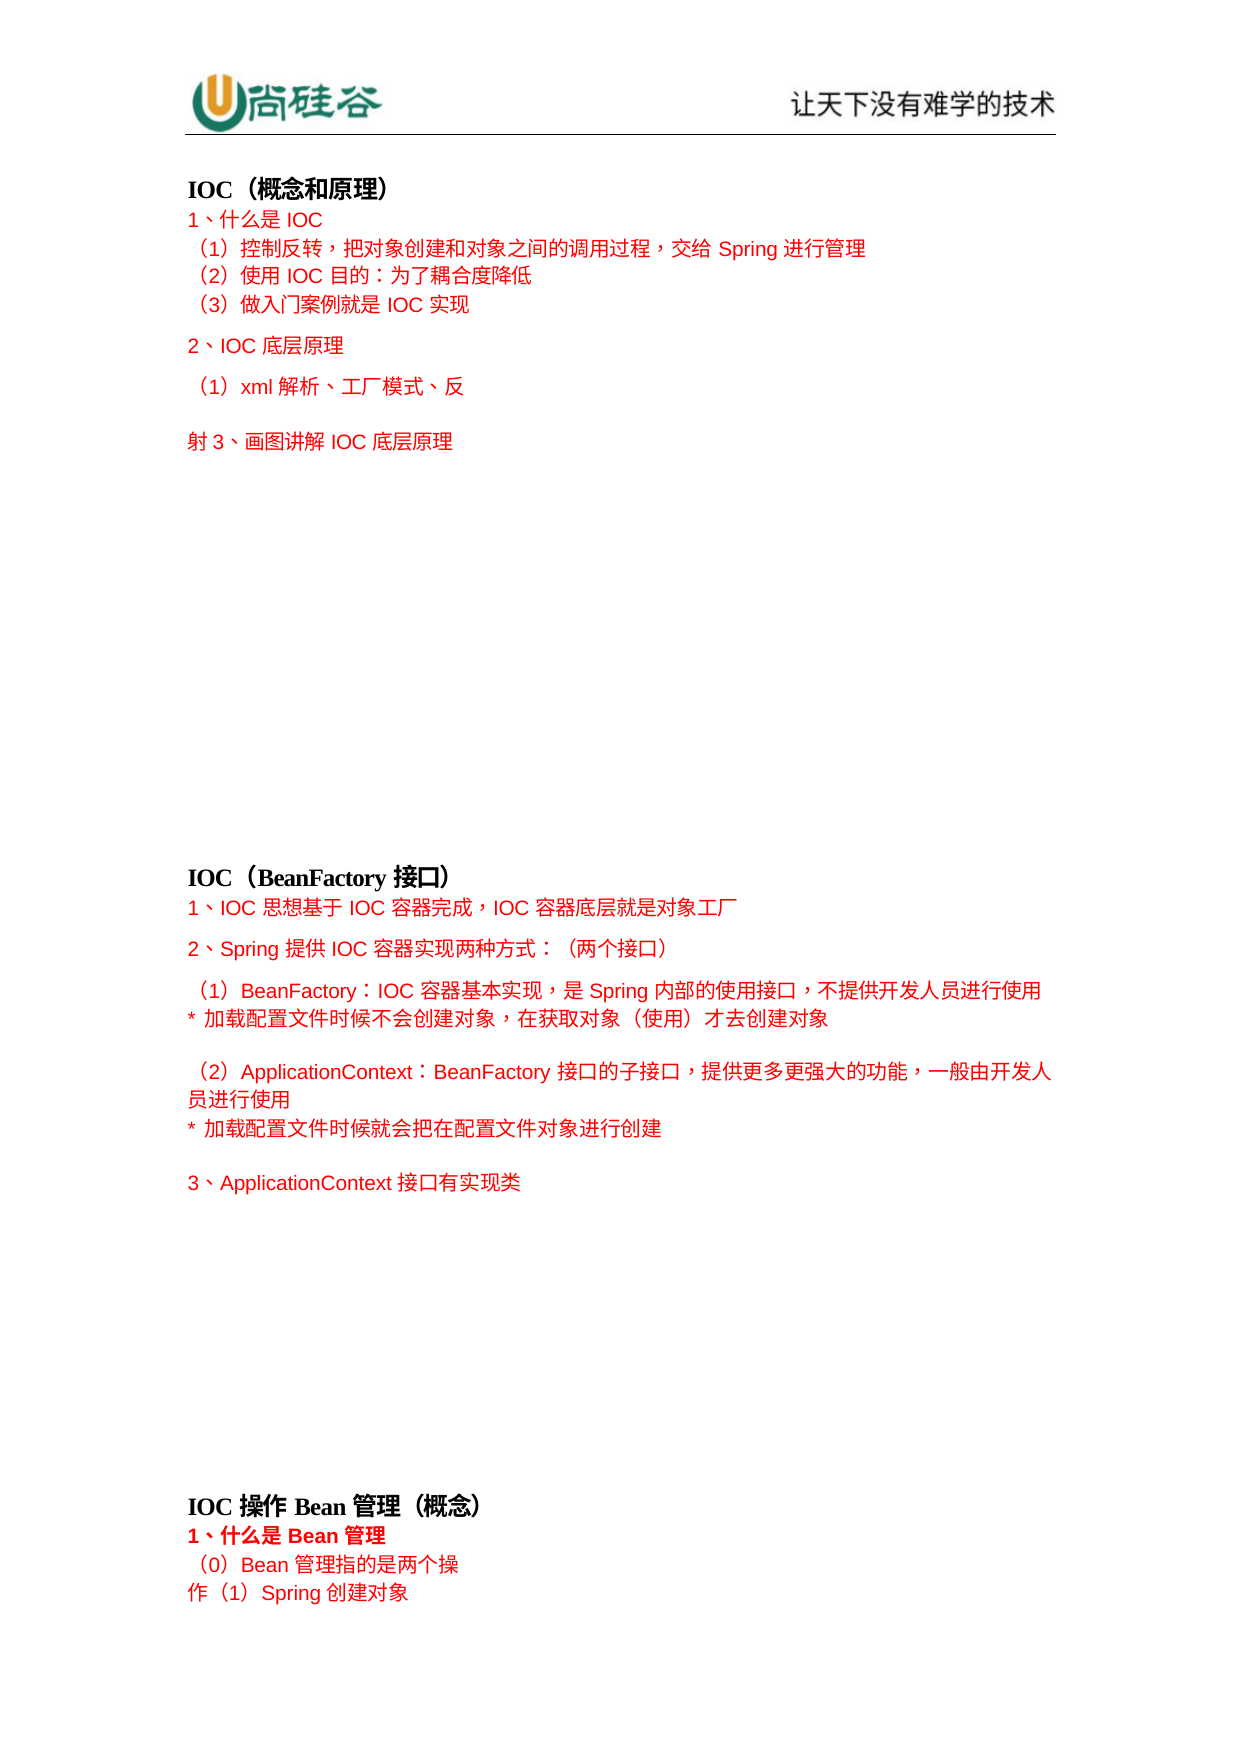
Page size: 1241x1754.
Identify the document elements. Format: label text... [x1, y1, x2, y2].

text 1、什么是 IOC [187, 205, 1060, 233]
text 1、IOC 思想基于 IOC 容器完成，IOC 容器底层就是对象工厂2、Spring 提供 IOC 容器实现两种方式：（两个接口） [187, 893, 739, 963]
text （1）xml 解析、工厂模式、反射3、画图讲解 IOC 底层原理 [187, 372, 486, 455]
text （2）ApplicationContext：BeanFactory 接口的子接口，提供更多更强大的功能，一般由开发人员进行使用 [187, 1057, 1052, 1114]
text * 加载配置文件时候就会把在配置文件对象进行创建3、ApplicationContext 接口有实现类 [187, 1114, 663, 1197]
text IOC（BeanFactory 接口） [187, 861, 1060, 893]
picture [190, 72, 1058, 134]
text IOC 操作 Bean 管理（概念） [187, 1489, 1060, 1522]
text IOC（概念和原理） [187, 173, 1060, 205]
text （0）Bean 管理指的是两个操作（1）Spring 创建对象 [187, 1550, 478, 1606]
text 1、什么是 Bean 管理 [187, 1522, 1060, 1549]
text （1）控制反转，把对象创建和对象之间的调用过程，交给 Spring 进行管理（2）使用 IOC 目的：为了耦合度降低 [187, 233, 871, 290]
text （1）BeanFactory：IOC 容器基本实现，是 Spring 内部的使用接口，不提供开发人员进行使用* 加载配置文件时候不会创建对象，在获取对象（使用）才去创建对象 [187, 976, 1045, 1032]
text （3）做入门案例就是 IOC 实现2、IOC 底层原理 [187, 290, 473, 359]
